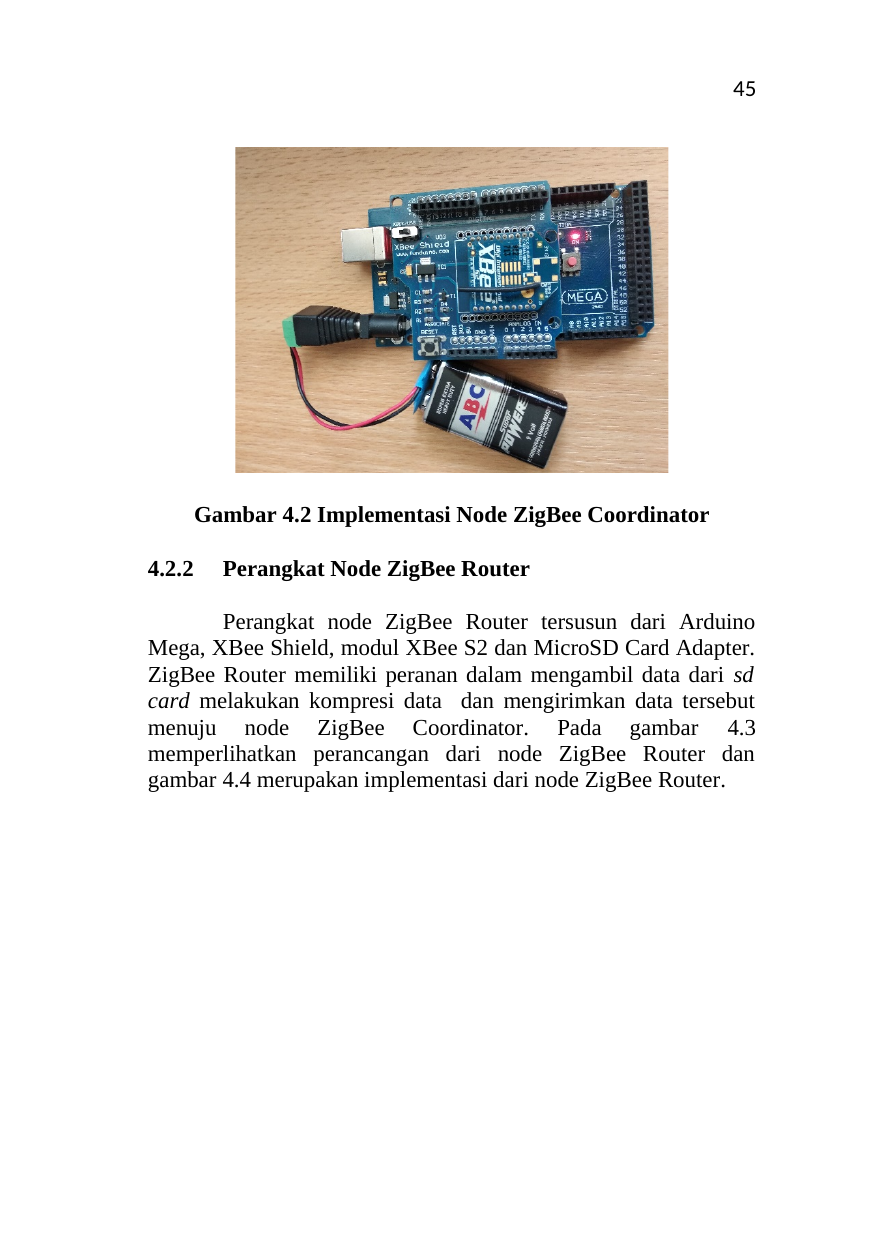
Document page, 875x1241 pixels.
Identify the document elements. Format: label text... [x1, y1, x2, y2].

picture [235, 147, 669, 473]
text Gambar 4.2 Implementasi Node ZigBee Coordinator [148, 501, 756, 527]
text Perangkat node ZigBee Router tersusun dari Arduino Mega, XBee Shield, modul XBee S2 dan MicroSD Card Adapter. ZigBee Router memiliki peranan dalam mengambil data dari sd card melakukan kompresi data dan mengirimkan data tersebut menuju node ZigBee Coordinator. Pada gambar 4.3 memperlihatkan perancangan dari node ZigBee Router dan gambar 4.4 merupakan implementasi dari node ZigBee Router. [148, 608, 756, 793]
subtitle Perangkat Node ZigBee Router [148, 555, 756, 582]
